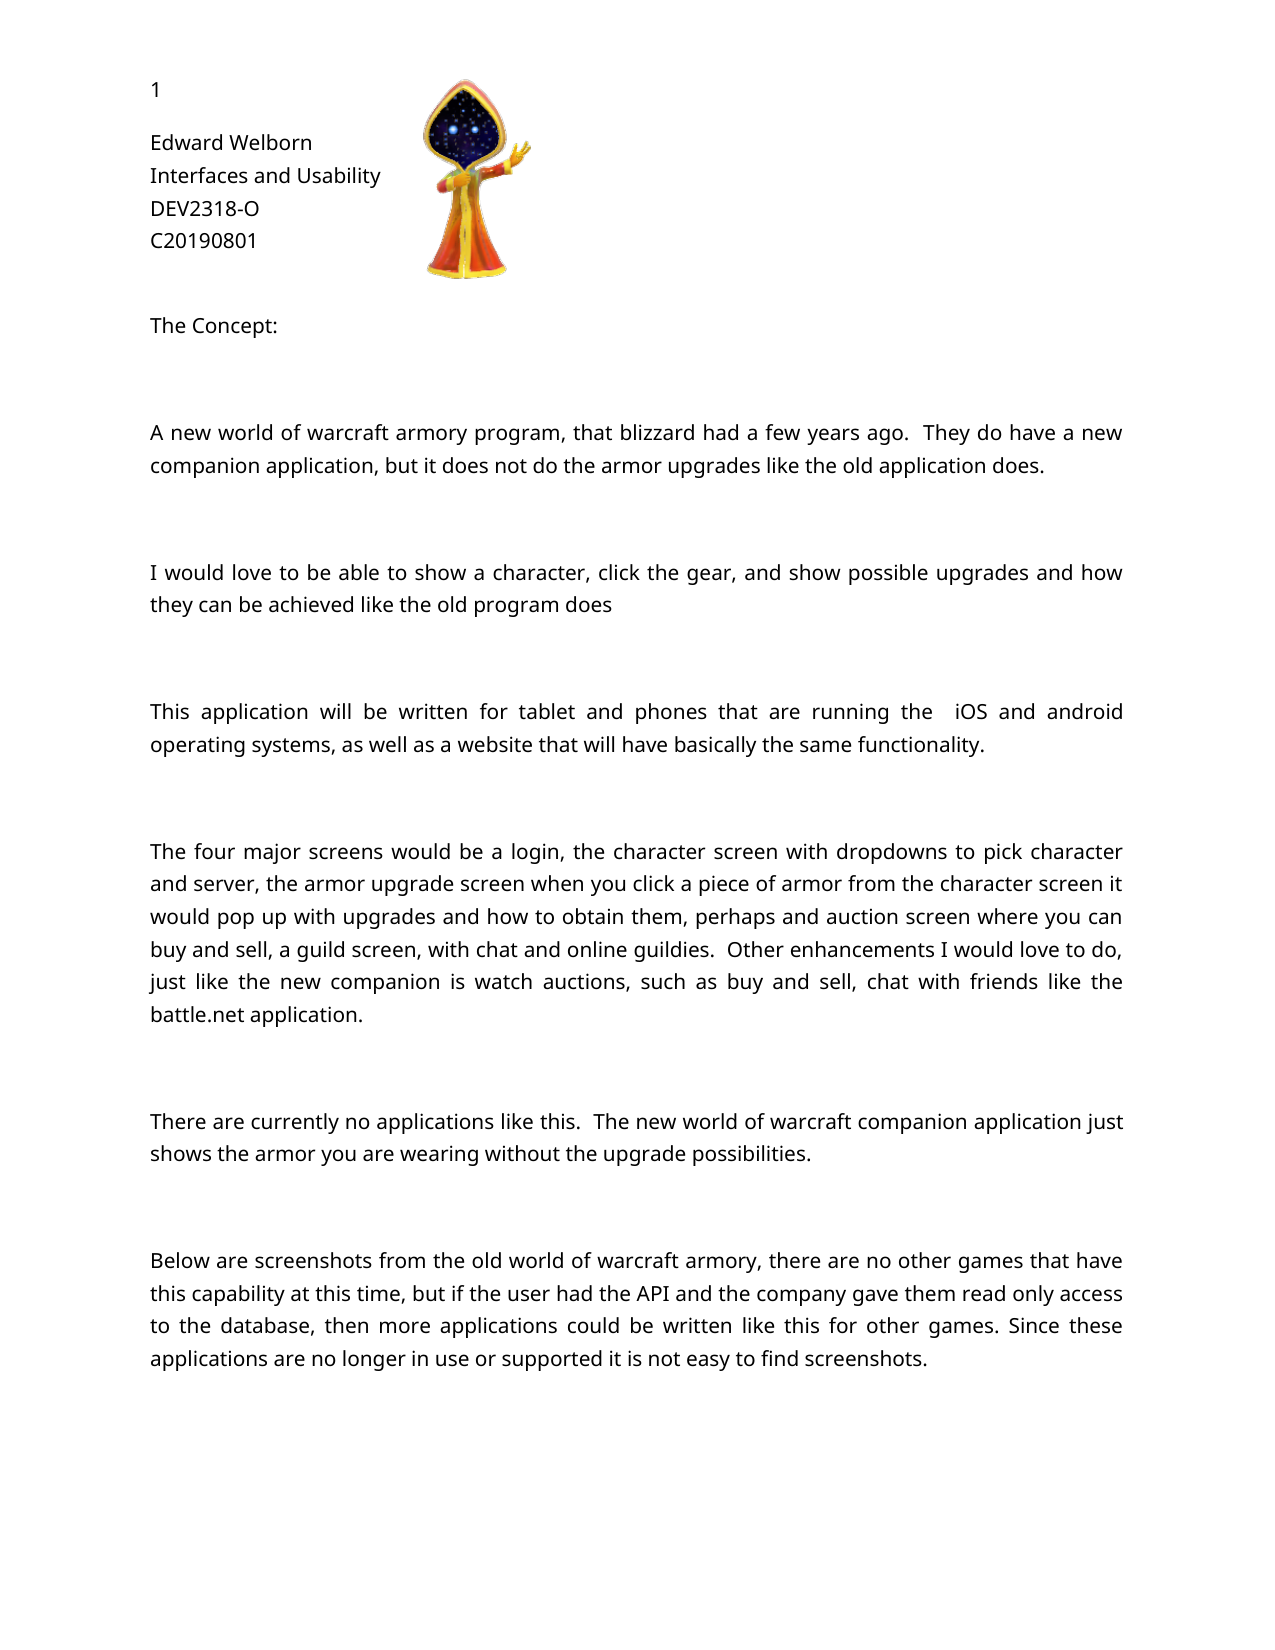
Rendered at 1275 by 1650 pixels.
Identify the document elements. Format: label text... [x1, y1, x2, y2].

text A new world of warcraft armory program, that blizzard had a few years ago. They do have a new companion application, but it does not do the armor upgrades like the old application does. [150, 418, 1125, 479]
picture [415, 65, 537, 285]
text The Concept: [150, 312, 1125, 340]
text Below are screenshots from the old world of warcraft armory, there are no other games that have this capability at this time, but if the user had the API and the company gave them read only access to the database, then more applications could be written like this for other games. Since these applications are no longer in use or supported it is not easy to find screenshots. [150, 1246, 1125, 1373]
text This application will be written for tablet and phones that are running the iOS and android operating systems, as well as a website that will have basically the same functionality. [150, 697, 1125, 758]
text The four major screens would be a login, the character screen with dropdowns to pick character and server, the armor upgrade screen when you click a piece of armor from the character screen it would pop up with upgrades and how to obtain them, perhaps and auction screen where you can buy and sell, a guild screen, with chat and online guildies. Other enhancements I would love to do, just like the new companion is watch auctions, such as buy and sell, chat with friends like the battle.net application. [150, 837, 1125, 1028]
text There are currently no applications like this. The new world of warcraft companion application just shows the armor you are wearing without the upgrade possibilities. [150, 1107, 1125, 1168]
text I would love to be able to show a character, click the gear, and show possible upgrades and how they can be achieved like the old program does [150, 558, 1125, 619]
